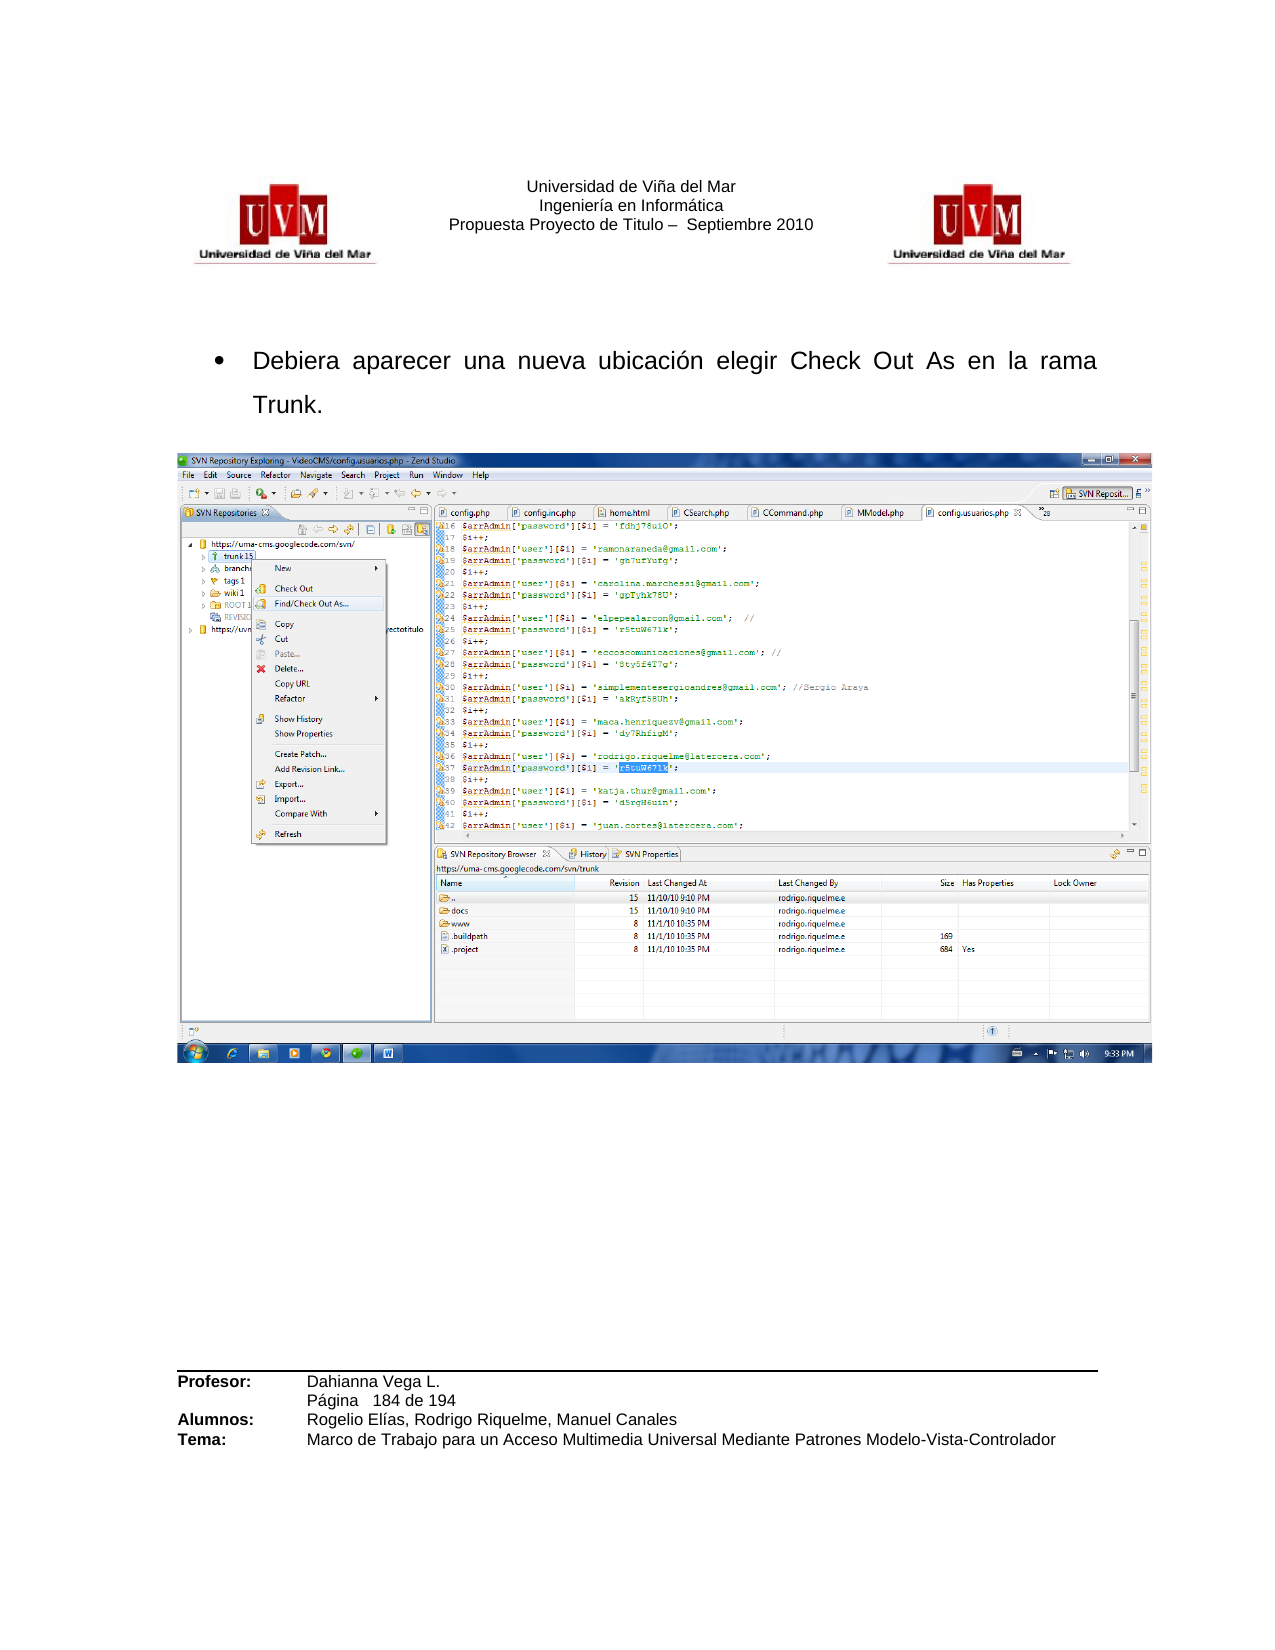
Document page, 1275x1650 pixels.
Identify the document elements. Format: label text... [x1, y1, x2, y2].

picture [177, 453, 1153, 1063]
list Debiera aparecer una nueva ubicación elegir Check Out As en la rama Trunk. [215, 346, 1098, 418]
picture [177, 176, 390, 267]
picture [871, 176, 1084, 267]
